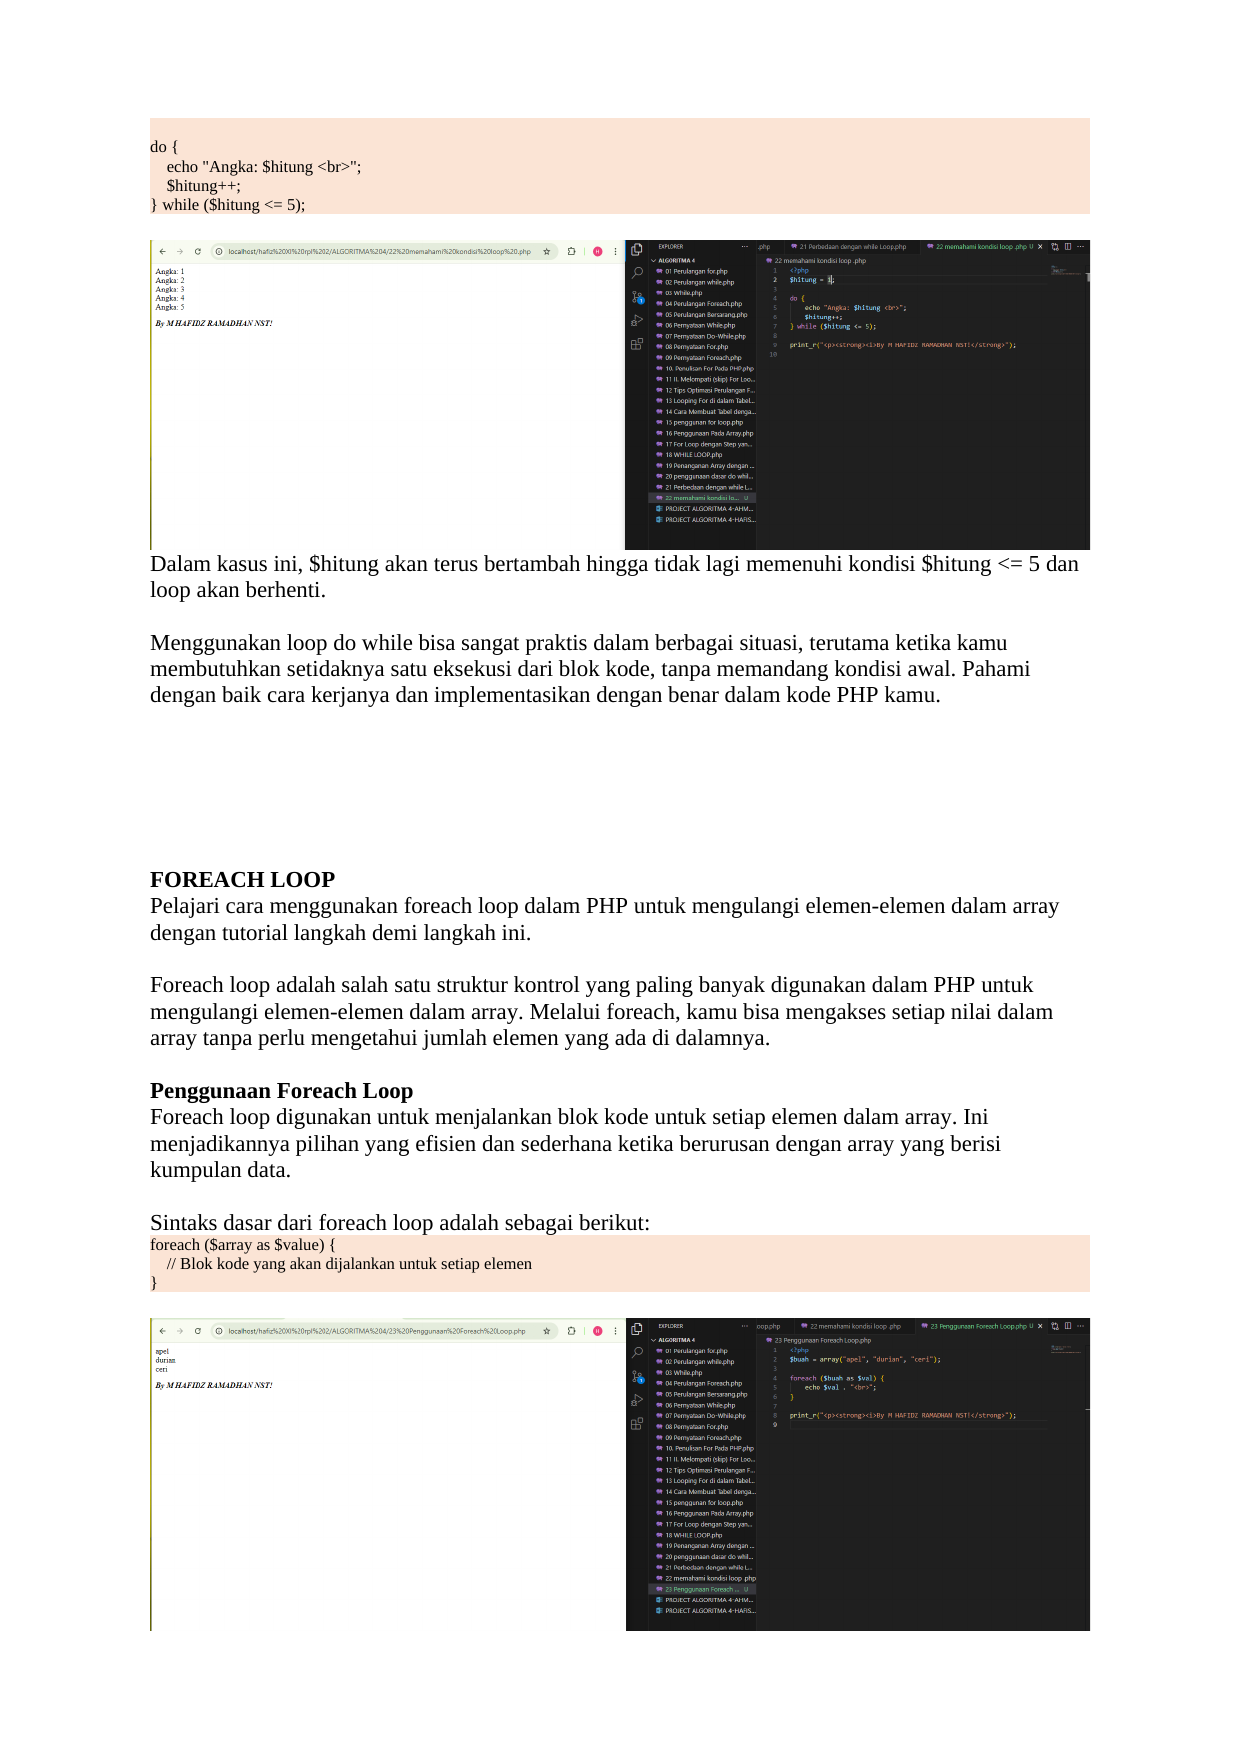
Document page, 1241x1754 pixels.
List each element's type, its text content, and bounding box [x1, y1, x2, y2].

text Foreach loop adalah salah satu struktur kontrol yang paling banyak digunakan dalam PHP untuk mengulangi elemen-elemen dalam array. Melalui foreach, kamu bisa mengakses setiap nilai dalam array tanpa perlu mengetahui jumlah elemen yang ada di dalamnya. [150, 971, 1090, 1051]
text FOREACH LOOP [150, 866, 1090, 892]
text foreach ($array as $value) { [150, 1235, 1090, 1254]
text echo "Angka: $hitung <br>"; [150, 156, 1090, 176]
text // Blok kode yang akan dijalankan untuk setiap elemen [150, 1254, 1090, 1273]
text Pelajari cara menggunakan foreach loop dalam PHP untuk mengulangi elemen-elemen dalam array dengan tutorial langkah demi langkah ini. [150, 892, 1090, 945]
picture [150, 1318, 1091, 1631]
text Menggunakan loop do while bisa sangat praktis dalam berbagai situasi, terutama ketika kamu membutuhkan setidaknya satu eksekusi dari blok kode, tanpa memandang kondisi awal. Pahami dengan baik cara kerjanya dan implementasikan dengan benar dalam kode PHP kamu. [150, 629, 1090, 708]
picture [150, 240, 1091, 550]
text Penggunaan Foreach Loop [150, 1077, 1090, 1103]
text Sintaks dasar dari foreach loop adalah sebagai berikut: [150, 1209, 1090, 1235]
text Dalam kasus ini, $hitung akan terus bertambah hingga tidak lagi memenuhi kondisi $hitung <= 5 dan loop akan berhenti. [150, 550, 1090, 602]
text $hitung++; [150, 176, 1090, 195]
text Foreach loop digunakan untuk menjalankan blok kode untuk setiap elemen dalam array. Ini menjadikannya pilihan yang efisien dan sederhana ketika berurusan dengan array yang berisi kumpulan data. [150, 1103, 1090, 1182]
text } while ($hitung <= 5); [150, 195, 1090, 214]
text } [150, 1273, 1090, 1292]
text do { [150, 137, 1090, 156]
